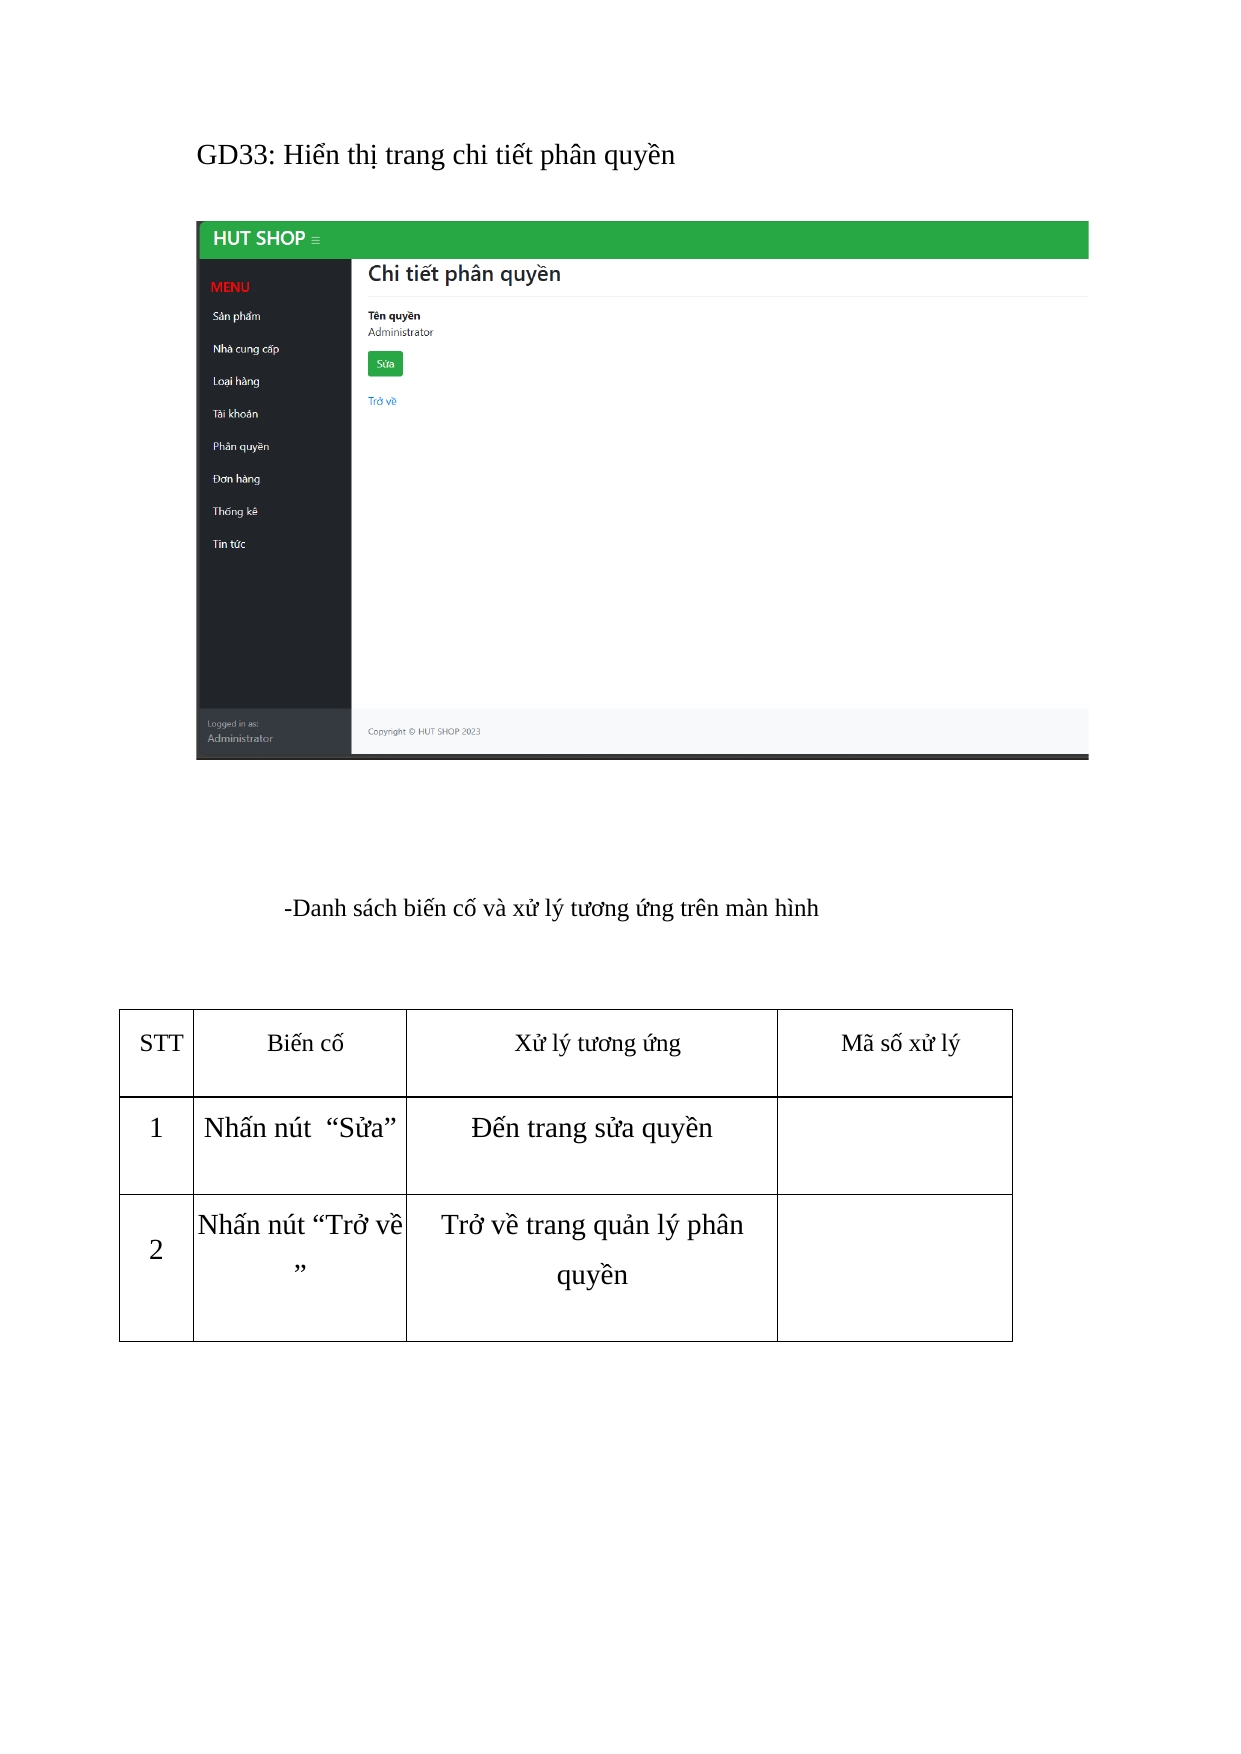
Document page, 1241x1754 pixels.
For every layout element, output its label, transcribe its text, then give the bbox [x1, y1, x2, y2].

table_header Biến cố [194, 1010, 406, 1096]
table_cell 2 [120, 1195, 193, 1341]
table_cell [778, 1098, 1012, 1193]
table_cell Nhấn nút “Trở về ” [194, 1195, 406, 1341]
table_header Xử lý tương ứng [407, 1010, 777, 1096]
table_cell Đến trang sửa quyền [407, 1098, 777, 1193]
list Danh sách biến cố và xử lý tương ứng trên màn hình [284, 893, 1090, 922]
picture [196, 221, 1089, 760]
table_cell Nhấn nút “Sửa” [194, 1098, 406, 1193]
table_cell 1 [120, 1098, 193, 1193]
table_cell [778, 1195, 1012, 1341]
table_cell Trở về trang quản lý phân quyền [407, 1195, 777, 1341]
table_header STT [120, 1010, 193, 1096]
table_header Mã số xử lý [778, 1010, 1012, 1096]
text GD33: Hiển thị trang chi tiết phân quyền [196, 137, 1090, 171]
